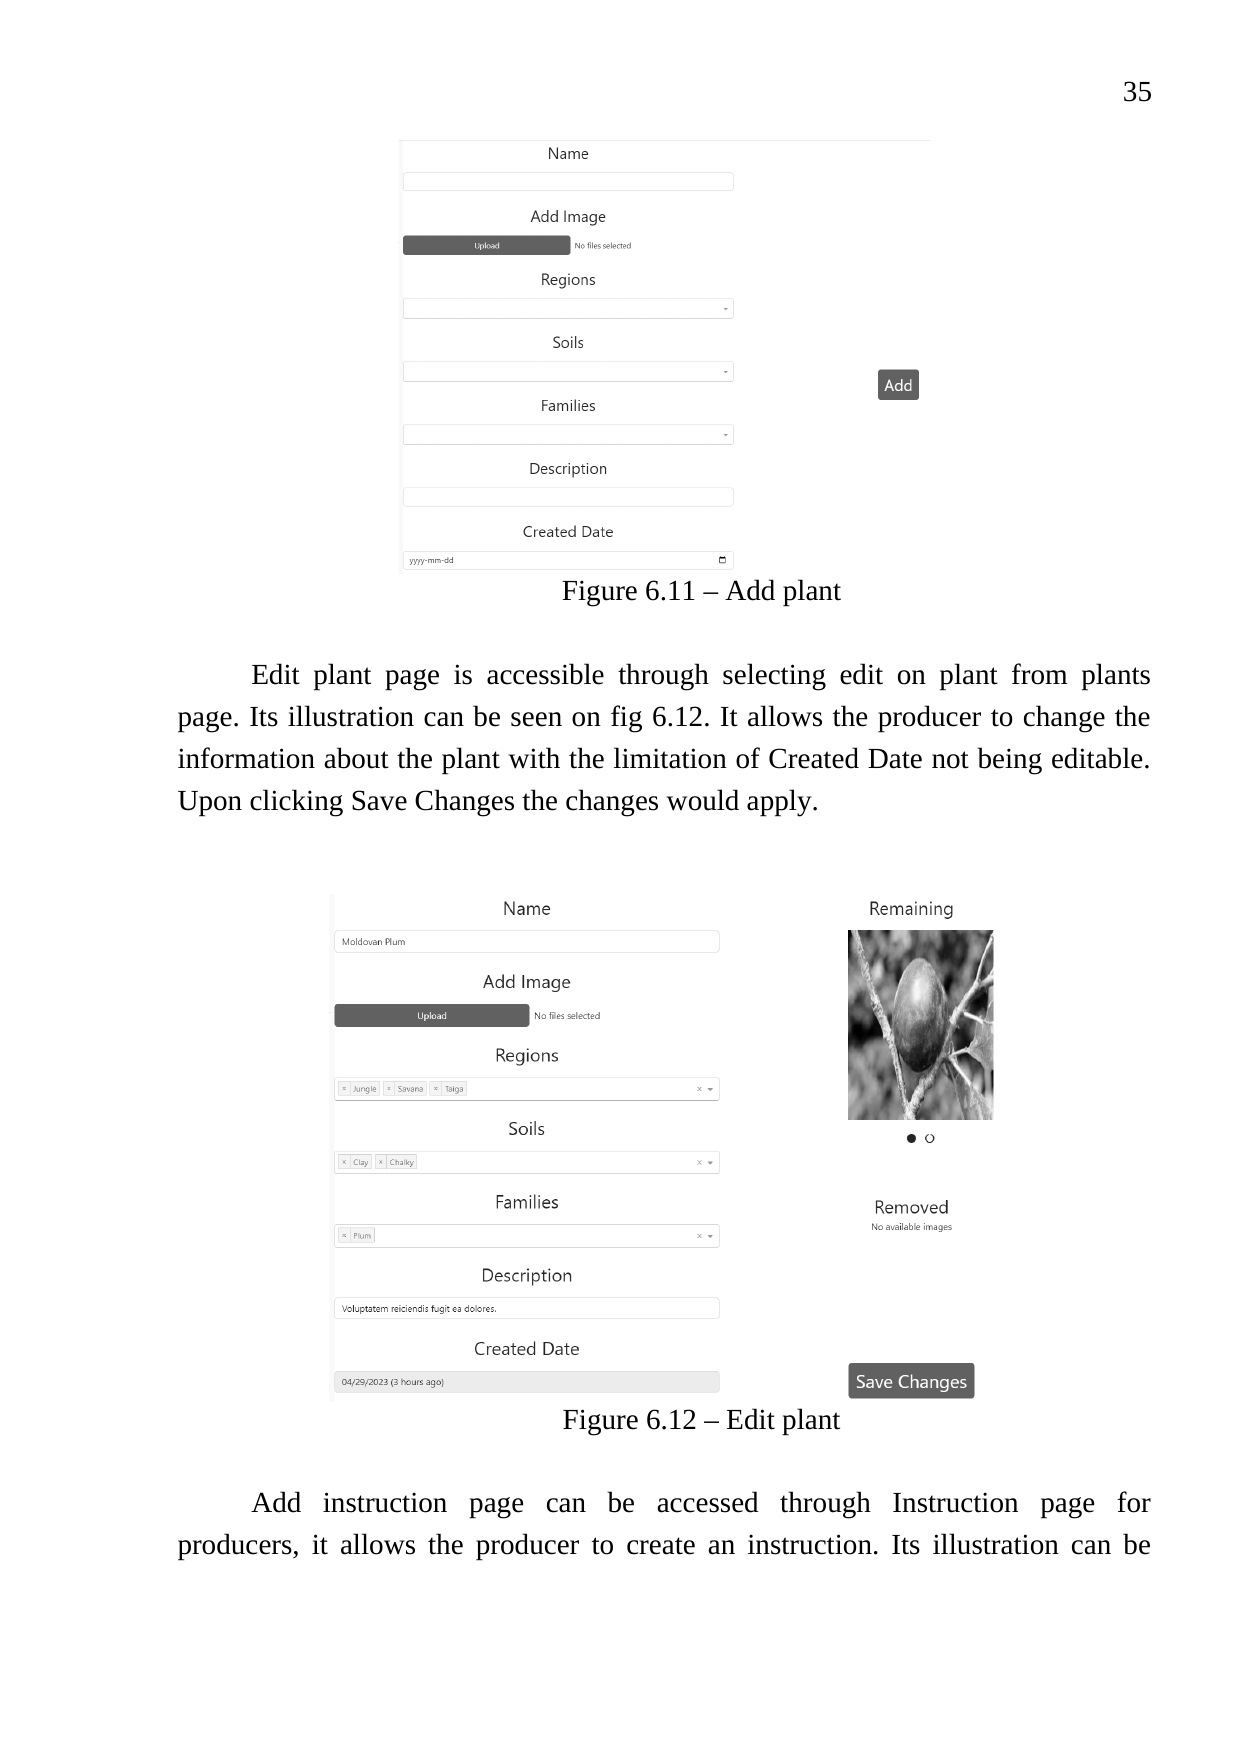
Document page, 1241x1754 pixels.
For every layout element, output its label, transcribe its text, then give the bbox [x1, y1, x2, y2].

picture [329, 894, 1000, 1402]
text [177, 1486, 1152, 1561]
text Figure 6.12 – Edit plant [177, 1402, 1152, 1435]
text Edit plant page is accessible through selecting edit on plant from plants page. Its illustration can be seen on fig 6.12. It allows the producer to change the information about the plant with the limitation of Created Date not being editable. Upon clicking Save Changes the changes would apply. [177, 657, 1152, 816]
text Figure 6.11 – Add plant [177, 573, 1152, 607]
picture [398, 140, 931, 574]
